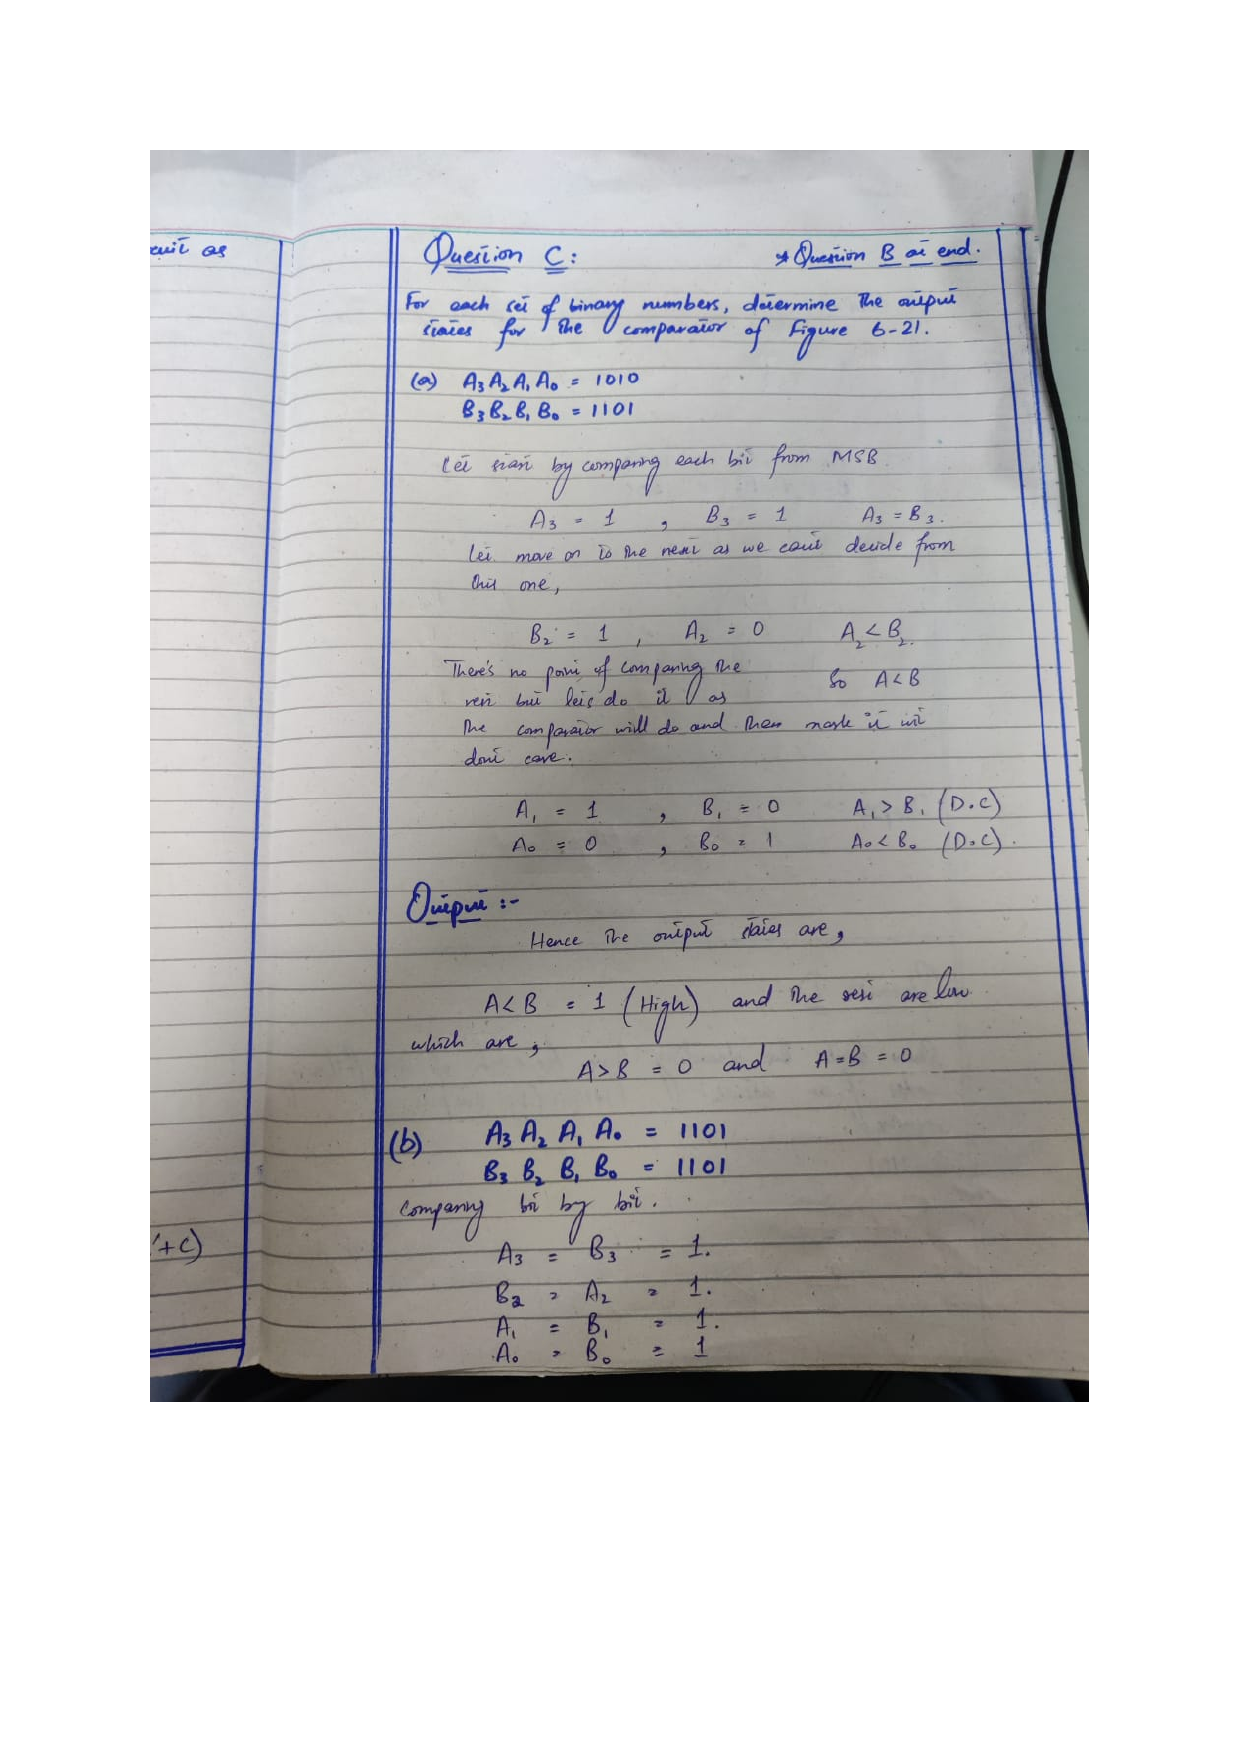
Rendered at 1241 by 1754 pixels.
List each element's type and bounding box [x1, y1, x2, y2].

picture [150, 150, 1089, 1402]
